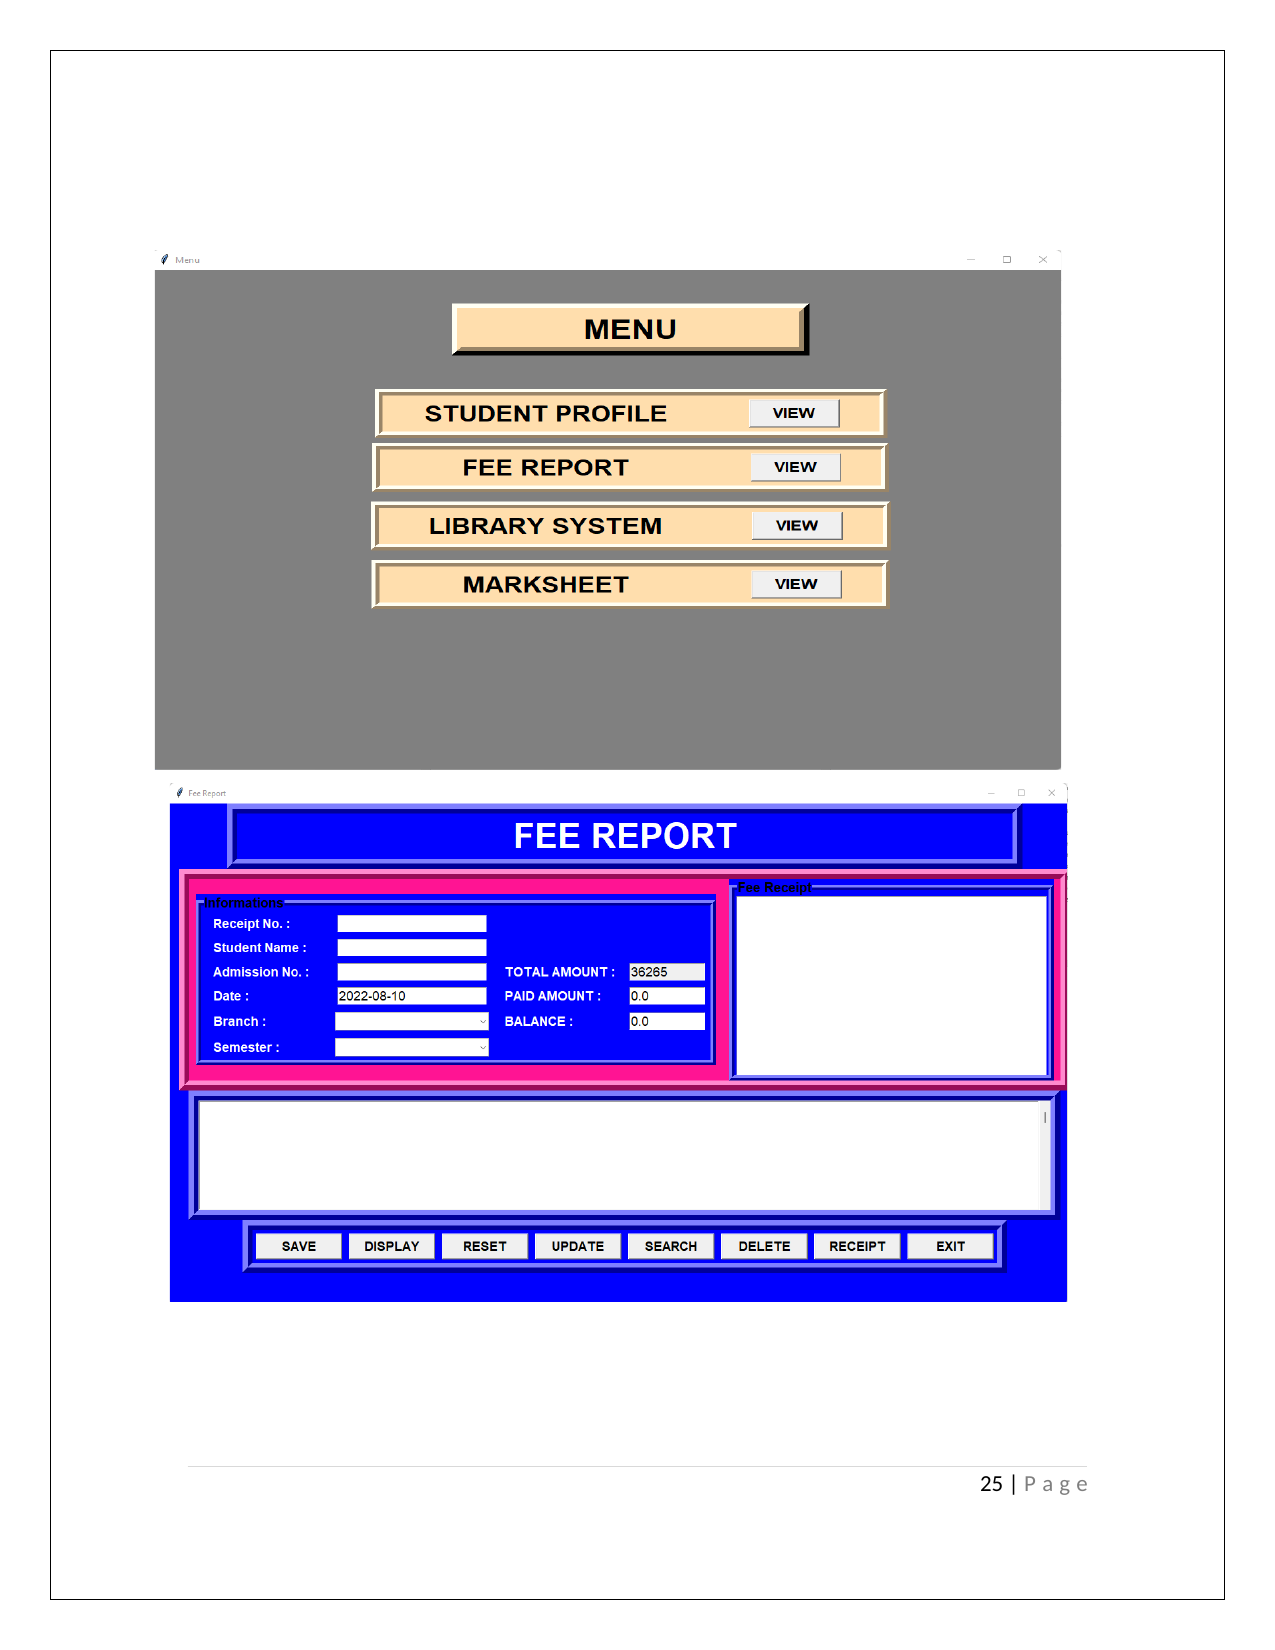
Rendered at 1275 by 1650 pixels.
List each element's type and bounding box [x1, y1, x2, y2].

picture [169, 783, 1068, 1302]
picture [154, 250, 1062, 770]
